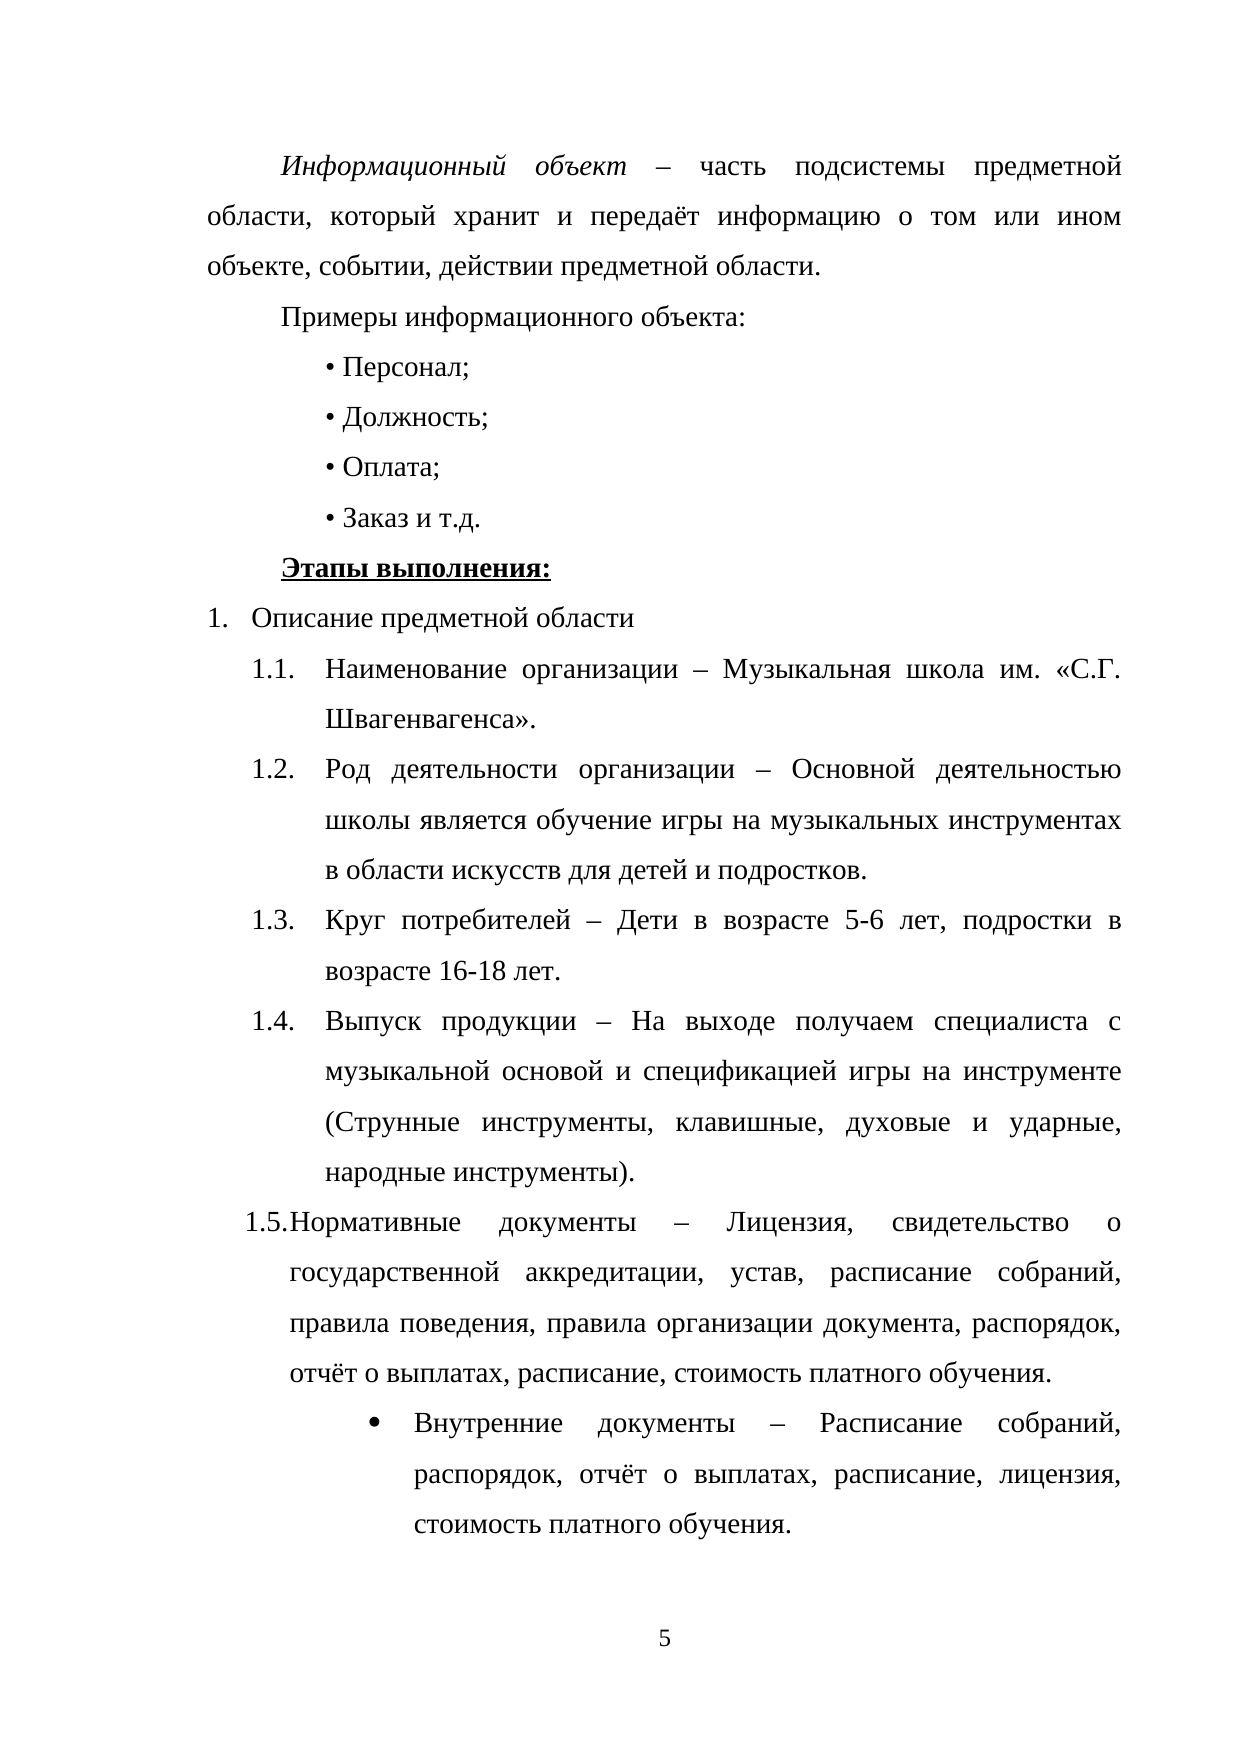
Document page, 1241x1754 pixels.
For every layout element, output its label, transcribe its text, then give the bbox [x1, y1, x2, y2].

text Информационный объект – часть подсистемы предметной области, который хранит и передаёт информацию о том или ином объекте, событии, действии предметной области. [207, 148, 1122, 282]
list Описание предметной области [207, 601, 1122, 634]
list Наименование организации – Музыкальная школа им. «С.Г. Швагенвагенса». [251, 651, 1122, 735]
text • Заказ и т.д. [207, 500, 1122, 533]
text • Должность; [207, 399, 1122, 433]
list Внутренние документы – Расписание собраний, распорядок, отчёт о выплатах, расписание, лицензия, стоимость платного обучения. [369, 1406, 1122, 1540]
list Круг потребителей – Дети в возрасте 5-6 лет, подростки в возрасте 16-18 лет. [251, 902, 1122, 986]
list Нормативные документы – Лицензия, свидетельство о государственной аккредитации, устав, расписание собраний, правила поведения, правила организации документа, распорядок, отчёт о выплатах, расписание, стоимость платного обучения. [244, 1204, 1122, 1389]
text • Оплата; [207, 449, 1122, 483]
text • Персонал; [207, 349, 1122, 382]
text Примеры информационного объекта: [207, 299, 1122, 332]
list Выпуск продукции – На выходе получаем специалиста с музыкальной основой и спецификацией игры на инструменте (Струнные инструменты, клавишные, духовые и ударные, народные инструменты). [251, 1003, 1122, 1187]
text Этапы выполнения: [207, 550, 1122, 584]
list Род деятельности организации – Основной деятельностью школы является обучение игры на музыкальных инструментах в области искусств для детей и подростков. [251, 751, 1122, 886]
